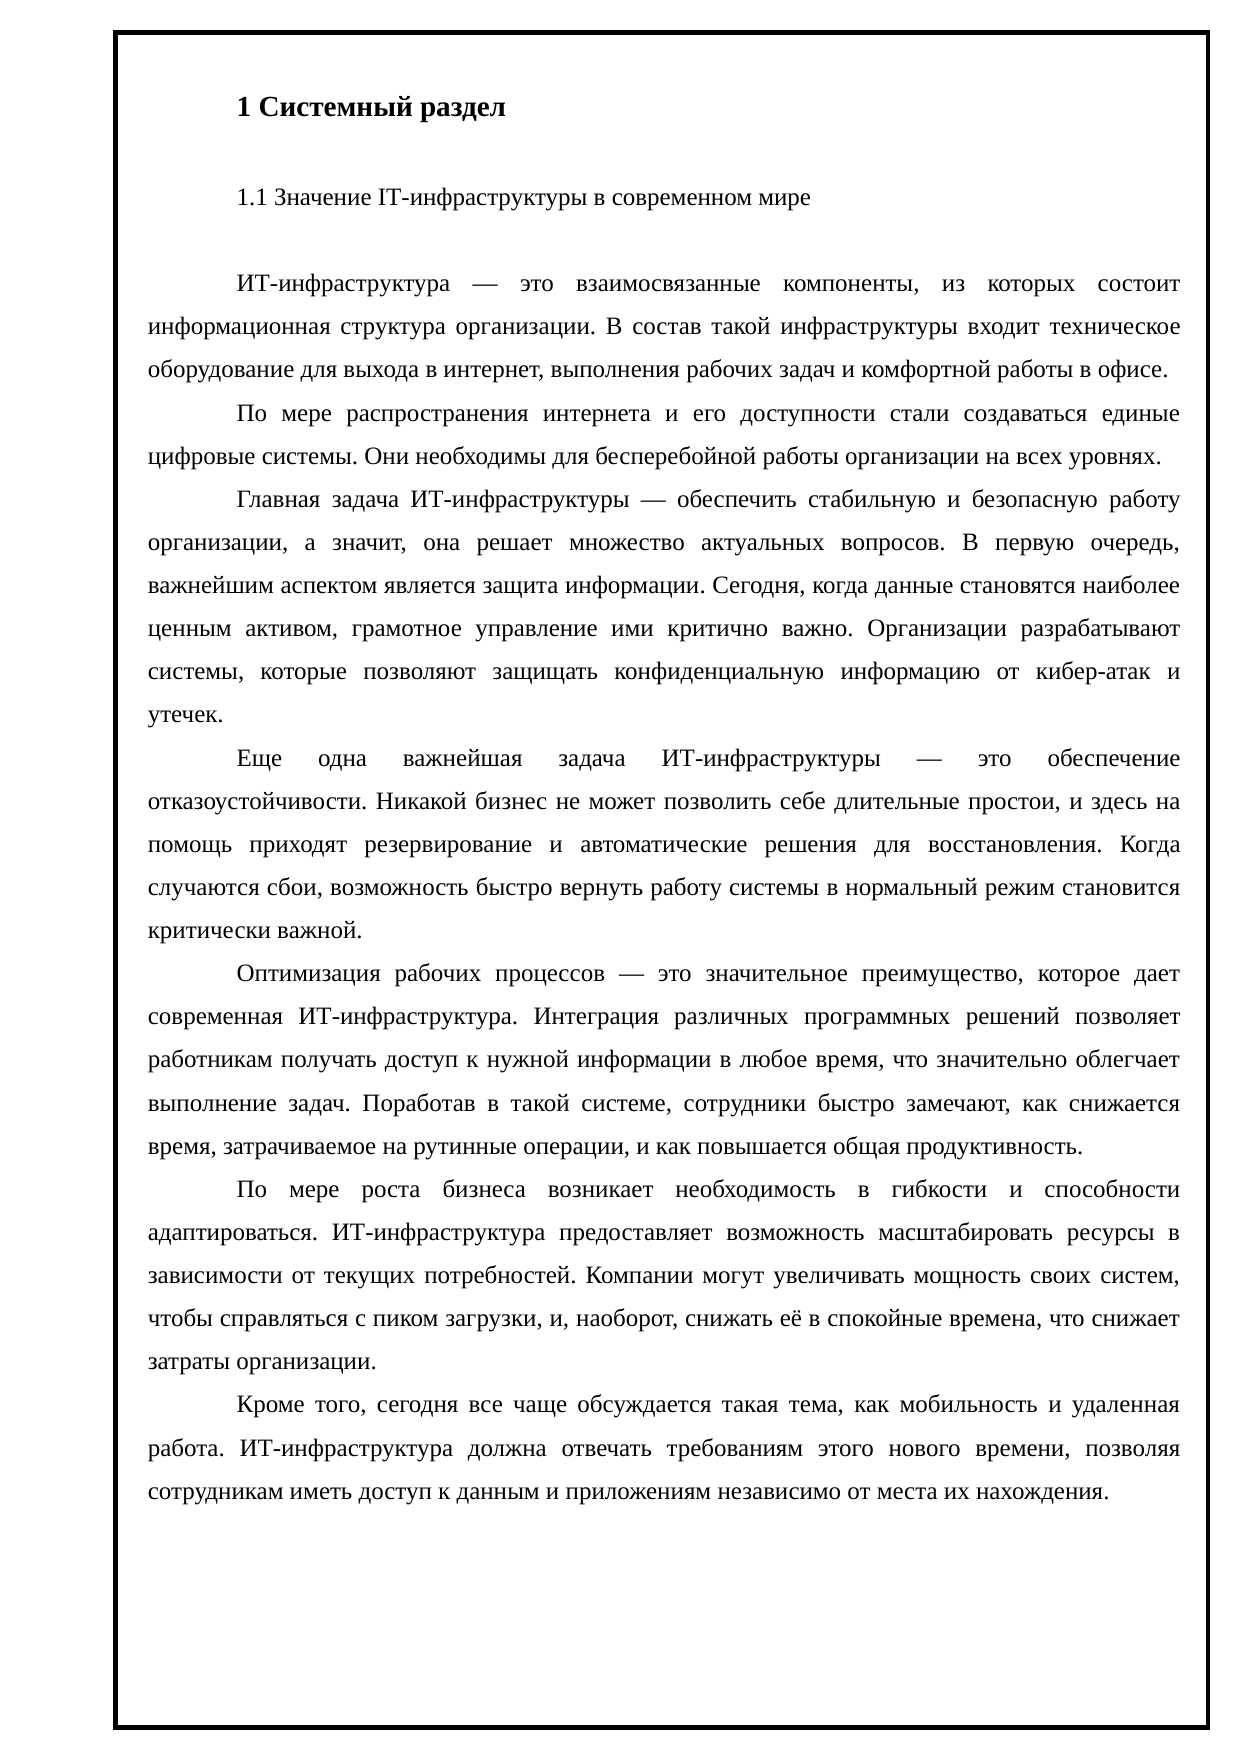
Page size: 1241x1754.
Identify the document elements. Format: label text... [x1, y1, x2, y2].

text По мере роста бизнеса возникает необходимость в гибкости и способности адаптироваться. ИТ-инфраструктура предоставляет возможность масштабировать ресурсы в зависимости от текущих потребностей. Компании могут увеличивать мощность своих систем, чтобы справляться с пиком загрузки, и, наоборот, снижать её в спокойные времена, что снижает затраты организации. [148, 1174, 1181, 1375]
text ИТ-инфраструктура — это взаимосвязанные компоненты, из которых состоит информационная структура организации. В состав такой инфраструктуры входит техническое оборудование для выхода в интернет, выполнения рабочих задач и комфортной работы в офисе. [148, 268, 1181, 383]
subtitle 1.1 Значение IT-инфраструктуры в современном мире [148, 182, 1181, 211]
subtitle 1 Системный раздел [148, 89, 1181, 122]
text По мере распространения интернета и его доступности стали создаваться единые цифровые системы. Они необходимы для бесперебойной работы организации на всех уровнях. [148, 398, 1181, 469]
text Кроме того, сегодня все чаще обсуждается такая тема, как мобильность и удаленная работа. ИТ-инфраструктура должна отвечать требованиям этого нового времени, позволяя сотрудникам иметь доступ к данным и приложениям независимо от места их нахождения. [148, 1389, 1181, 1504]
text Главная задача ИТ-инфраструктуры — обеспечить стабильную и безопасную работу организации, а значит, она решает множество актуальных вопросов. В первую очередь, важнейшим аспектом является защита информации. Сегодня, когда данные становятся наиболее ценным активом, грамотное управление ими критично важно. Организации разрабатывают системы, которые позволяют защищать конфиденциальную информацию от кибер-атак и утечек. [148, 484, 1181, 728]
text Еще одна важнейшая задача ИТ-инфраструктуры — это обеспечение отказоустойчивости. Никакой бизнес не может позволить себе длительные простои, и здесь на помощь приходят резервирование и автоматические решения для восстановления. Когда случаются сбои, возможность быстро вернуть работу системы в нормальный режим становится критически важной. [148, 743, 1181, 944]
text Оптимизация рабочих процессов — это значительное преимущество, которое дает современная ИТ-инфраструктура. Интеграция различных программных решений позволяет работникам получать доступ к нужной информации в любое время, что значительно облегчает выполнение задач. Поработав в такой системе, сотрудники быстро замечают, как снижается время, затрачиваемое на рутинные операции, и как повышается общая продуктивность. [148, 958, 1181, 1159]
